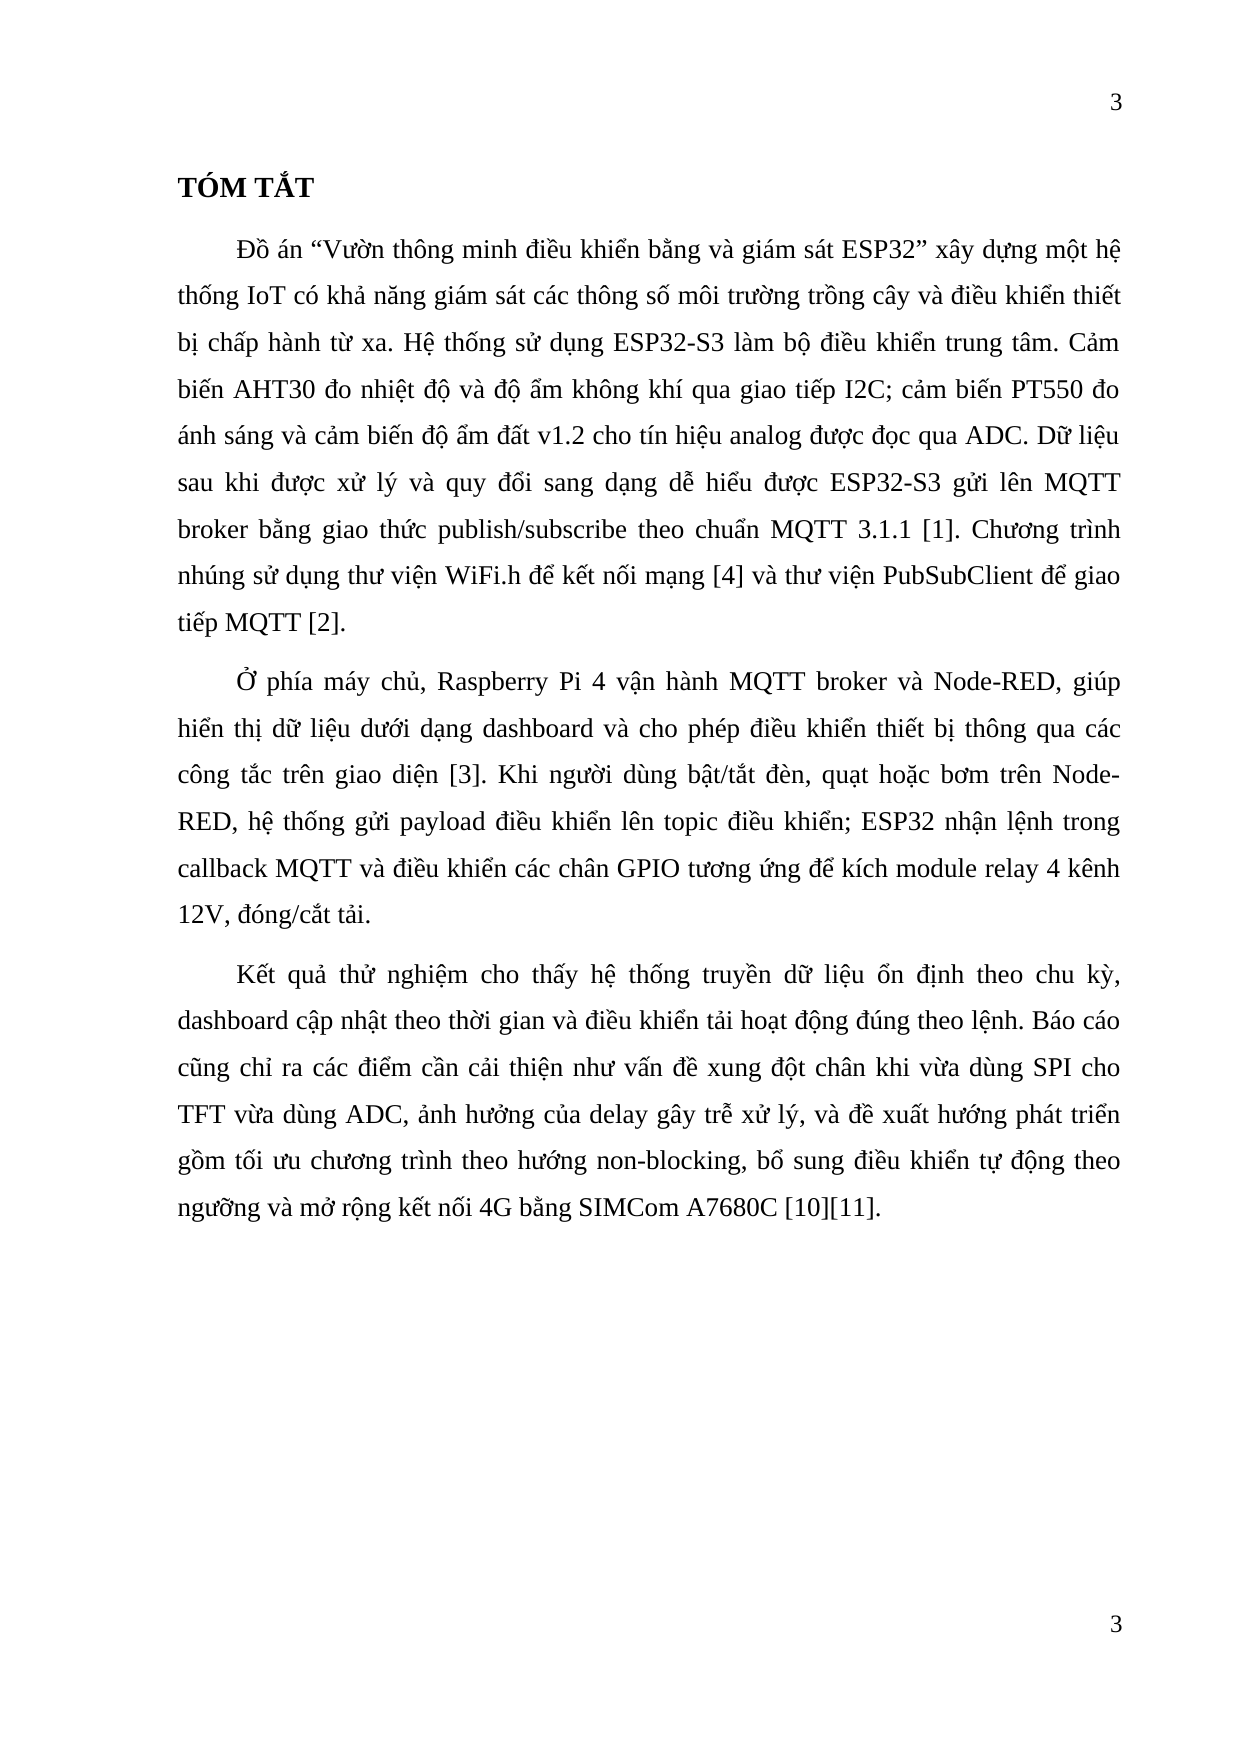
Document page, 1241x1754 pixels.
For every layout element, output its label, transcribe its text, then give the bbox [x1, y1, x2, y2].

text Kết quả thử nghiệm cho thấy hệ thống truyền dữ liệu ổn định theo chu kỳ, dashboard cập nhật theo thời gian và điều khiển tải hoạt động đúng theo lệnh. Báo cáo cũng chỉ ra các điểm cần cải thiện như vấn đề xung đột chân khi vừa dùng SPI cho TFT vừa dùng ADC, ảnh hưởng của delay gây trễ xử lý, và đề xuất hướng phát triển gồm tối ưu chương trình theo hướng non-blocking, bổ sung điều khiển tự động theo ngưỡng và mở rộng kết nối 4G bằng SIMCom A7680C [10][11]. [177, 958, 1122, 1222]
text Ở phía máy chủ, Raspberry Pi 4 vận hành MQTT broker và Node-RED, giúp hiển thị dữ liệu dưới dạng dashboard và cho phép điều khiển thiết bị thông qua các công tắc trên giao diện [3]. Khi người dùng bật/tắt đèn, quạt hoặc bơm trên Node-RED, hệ thống gửi payload điều khiển lên topic điều khiển; ESP32 nhận lệnh trong callback MQTT và điều khiển các chân GPIO tương ứng để kích module relay 4 kênh 12V, đóng/cắt tải. [177, 665, 1122, 930]
text TÓM TẮT [177, 170, 1122, 203]
text Đồ án “Vườn thông minh điều khiển bằng và giám sát ESP32” xây dựng một hệ thống IoT có khả năng giám sát các thông số môi trường trồng cây và điều khiển thiết bị chấp hành từ xa. Hệ thống sử dụng ESP32-S3 làm bộ điều khiển trung tâm. Cảm biến AHT30 đo nhiệt độ và độ ẩm không khí qua giao tiếp I2C; cảm biến PT550 đo ánh sáng và cảm biến độ ẩm đất v1.2 cho tín hiệu analog được đọc qua ADC. Dữ liệu sau khi được xử lý và quy đổi sang dạng dễ hiểu được ESP32-S3 gửi lên MQTT broker bằng giao thức publish/subscribe theo chuẩn MQTT 3.1.1 [1]. Chương trình nhúng sử dụng thư viện WiFi.h để kết nối mạng [4] và thư viện PubSubClient để giao tiếp MQTT [2]. [177, 233, 1122, 637]
